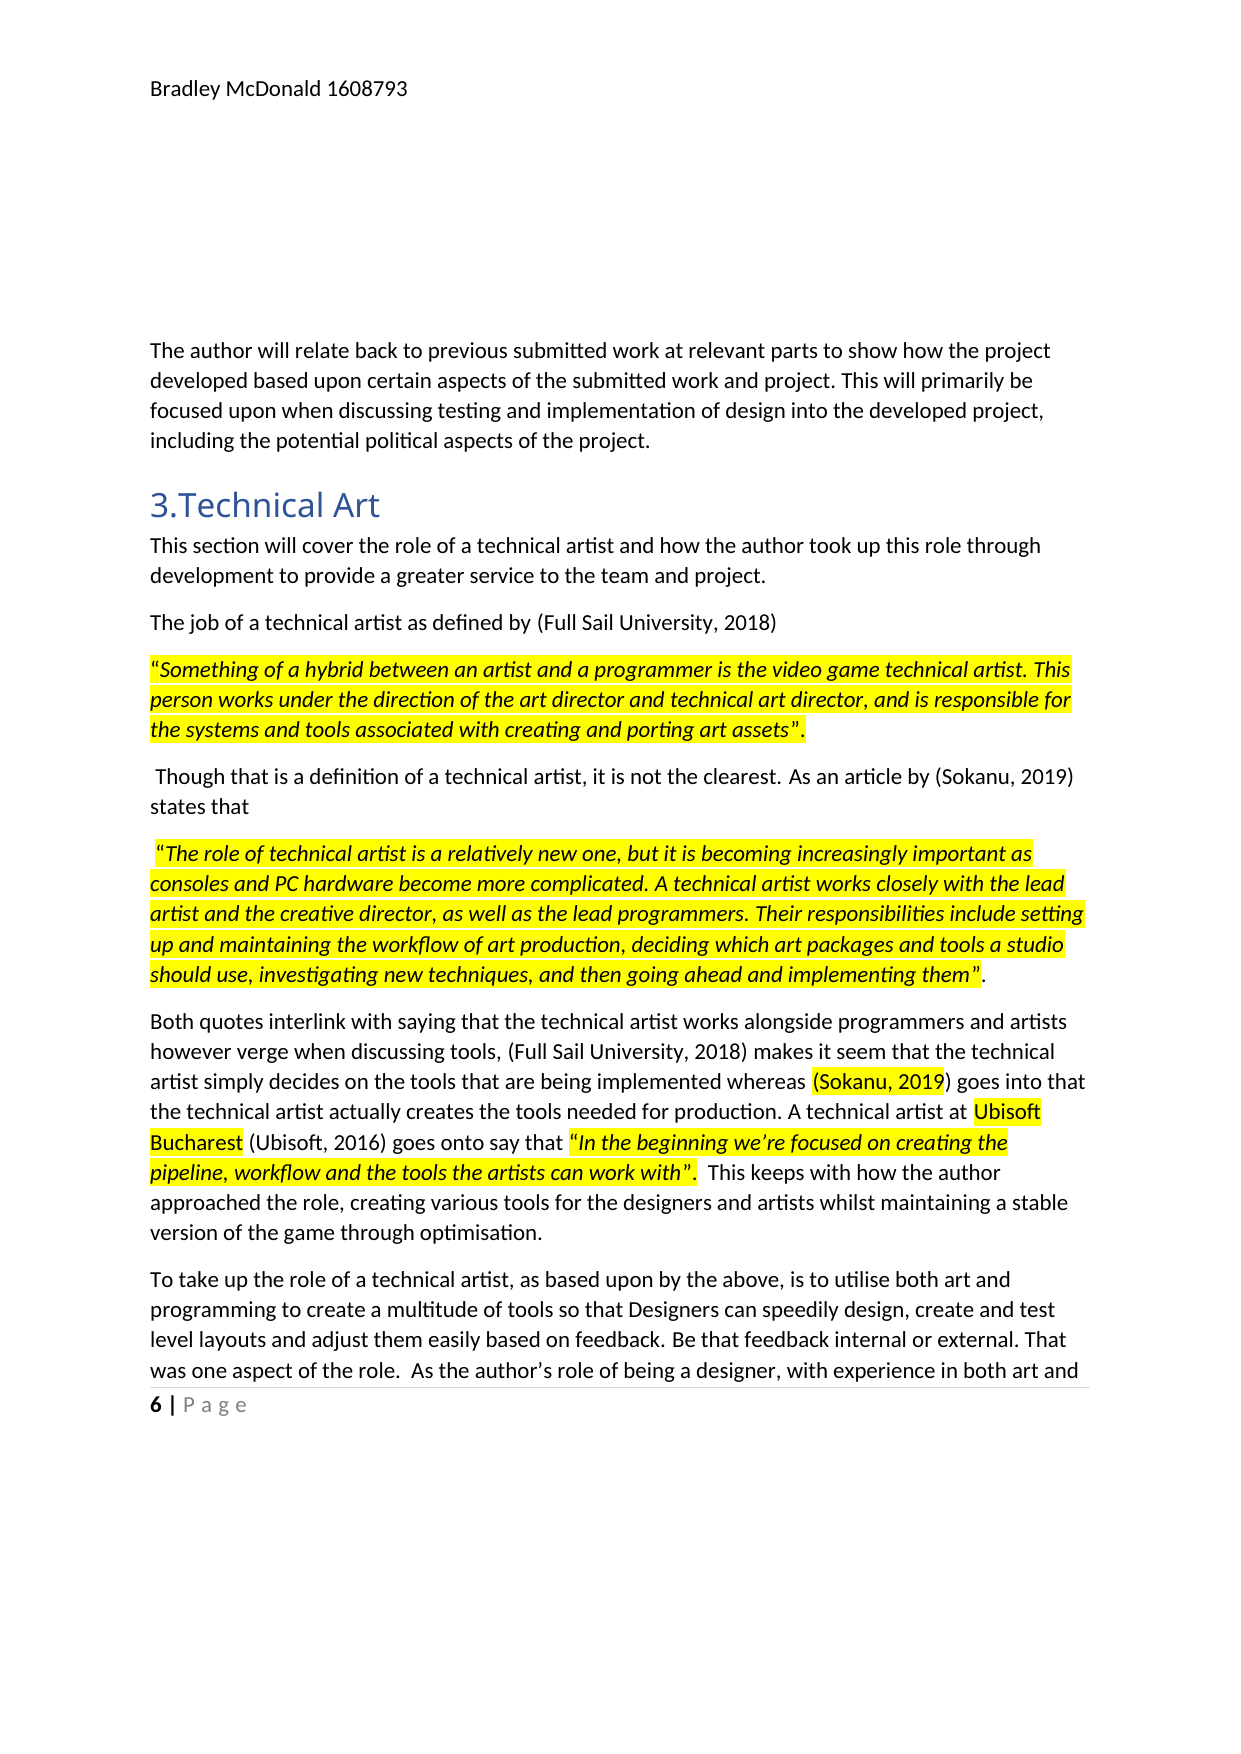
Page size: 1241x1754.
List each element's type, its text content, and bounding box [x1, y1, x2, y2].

text Though that is a definition of a technical artist, it is not the clearest. As an article by (Sokanu, 2019) states that [150, 762, 1090, 820]
text The job of a technical artist as defined by [150, 608, 1090, 636]
text The author will relate back to previous submitted work at relevant parts to show how the project developed based upon certain aspects of the submitted work and project. This will primarily be focused upon when discussing testing and implementation of design into the developed project, including the potential political aspects of the project. [150, 336, 1090, 455]
text This section will cover the role of a technical artist and how the author took up this role through development to provide a greater service to the team and project. [150, 531, 1090, 589]
text Both quotes interlink with saying that the technical artist works alongside programmers and artists however verge when discussing tools, makes it seem that the technical artist simply decides on the tools that are being implemented whereas (Sokanu, 2019) goes into that the technical artist actually creates the tools needed for production. A technical artist at Ubisoft Bucharest goes onto say that “In the beginning we’re focused on creating the pipeline, workflow and the tools the artists can work with”. This keeps with how the author approached the role, creating various tools for the designers and artists whilst maintaining a stable version of the game through optimisation. [150, 1007, 1090, 1246]
text “Something of a hybrid between an artist and a programmer is the video game technical artist. This person works under the direction of the art director and technical art director, and is responsible for the systems and tools associated with creating and porting art assets”. [150, 655, 1090, 743]
text “The role of technical artist is a relatively new one, but it is becoming increasingly important as consoles and PC hardware become more complicated. A technical artist works closely with the lead artist and the creative director, as well as the lead programmers. Their responsibilities include setting up and maintaining the workflow of art production, deciding which art packages and tools a studio should use, investigating new techniques, and then going ahead and implementing them”. [150, 839, 1090, 988]
subtitle 3.Technical Art [150, 482, 1090, 527]
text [150, 1265, 1090, 1384]
